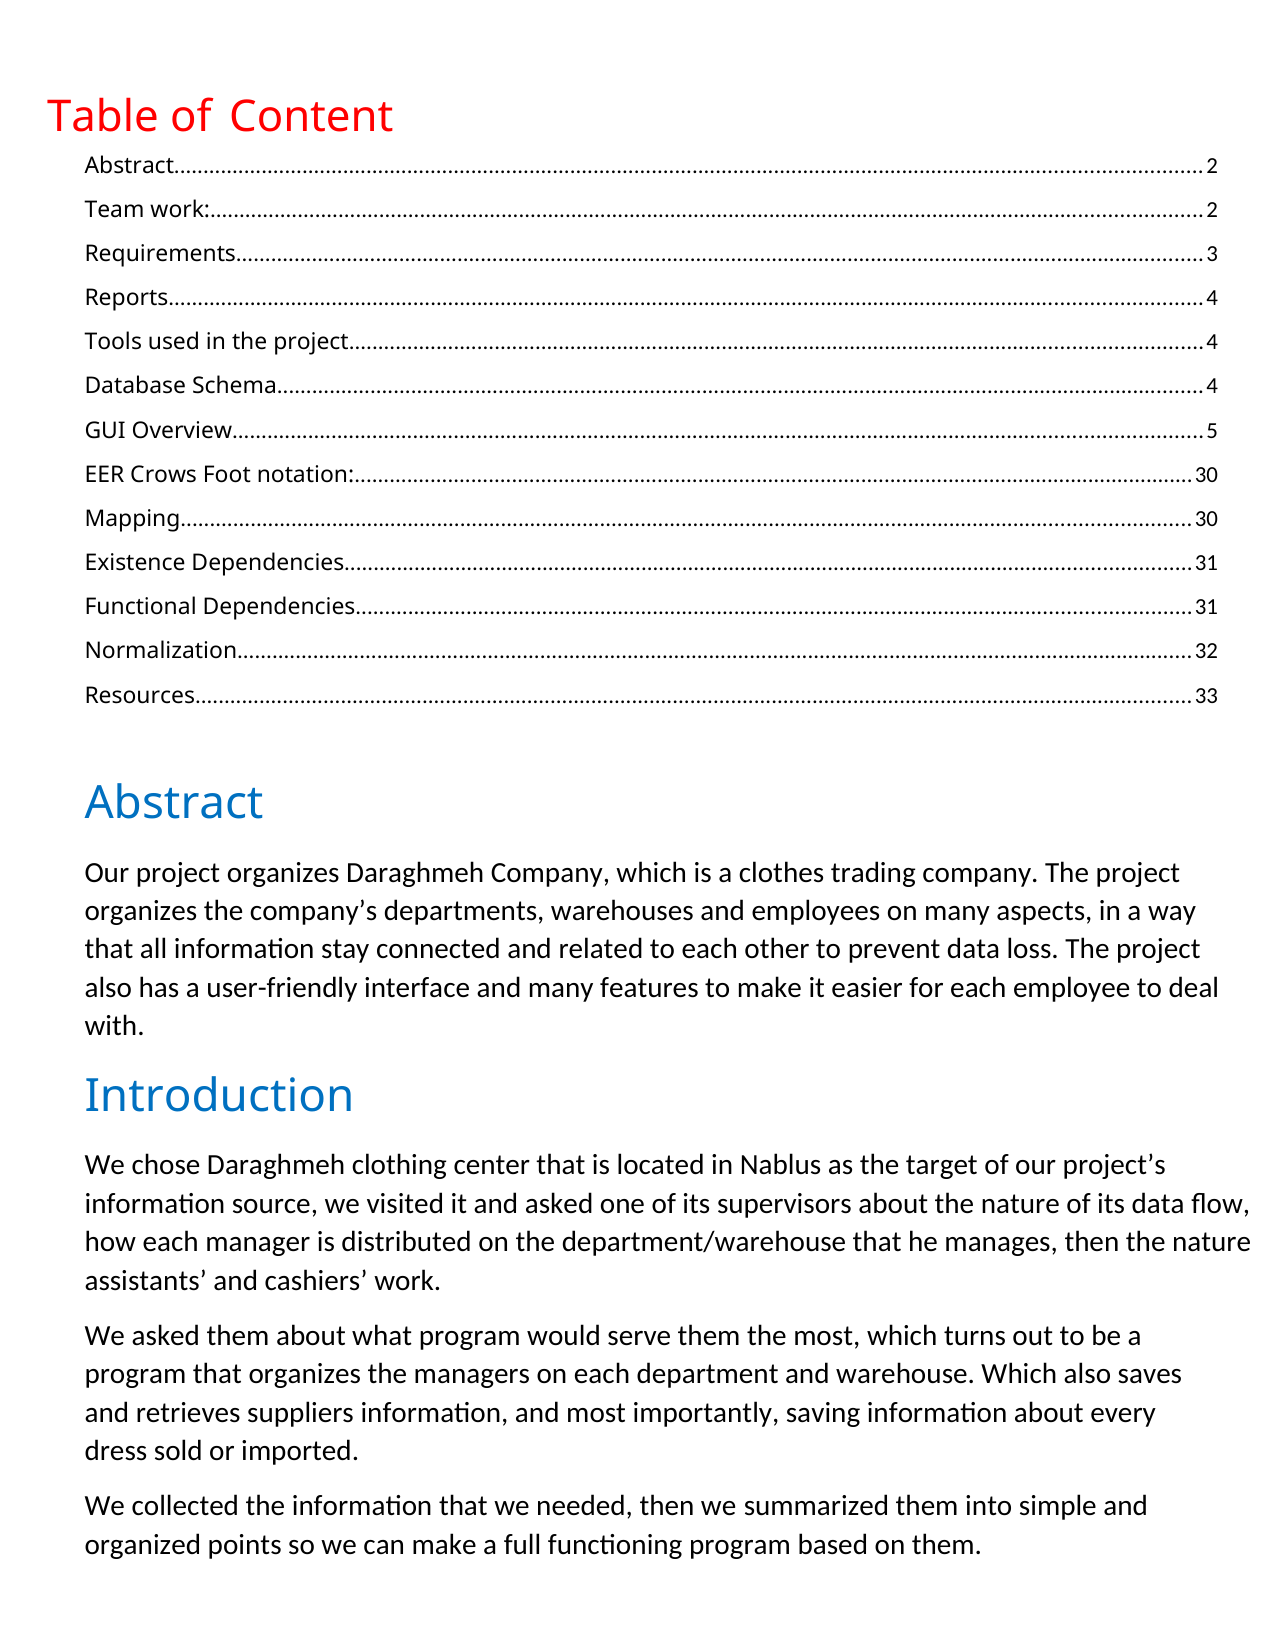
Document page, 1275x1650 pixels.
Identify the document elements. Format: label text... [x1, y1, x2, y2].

text Introduction [84, 1062, 1247, 1125]
text We asked them about what program would serve them the most, which turns out to be a program that organizes the managers on each department and warehouse. Which also saves and retrieves suppliers information, and most importantly, saving information about every dress sold or imported. [84, 1317, 1219, 1468]
text We collected the information that we needed, then we summarized them into simple and organized points so we can make a full functioning program based on them. [84, 1487, 1219, 1561]
text We chose Daraghmeh clothing center that is located in Nablus as the target of our project’s information source, we visited it and asked one of its supervisors about the nature of its data flow, how each manager is distributed on the department/warehouse that he manages, then the nature assistants’ and cashiers’ work. [84, 1146, 1256, 1297]
text Our project organizes Daraghmeh Company, which is a clothes trading company. The project organizes the company’s departments, warehouses and employees on many aspects, in a way that all information stay connected and related to each other to prevent data loss. The project also has a user-friendly interface and many features to make it easier for each employee to deal with. [84, 854, 1247, 1043]
text Abstract [84, 770, 1219, 832]
